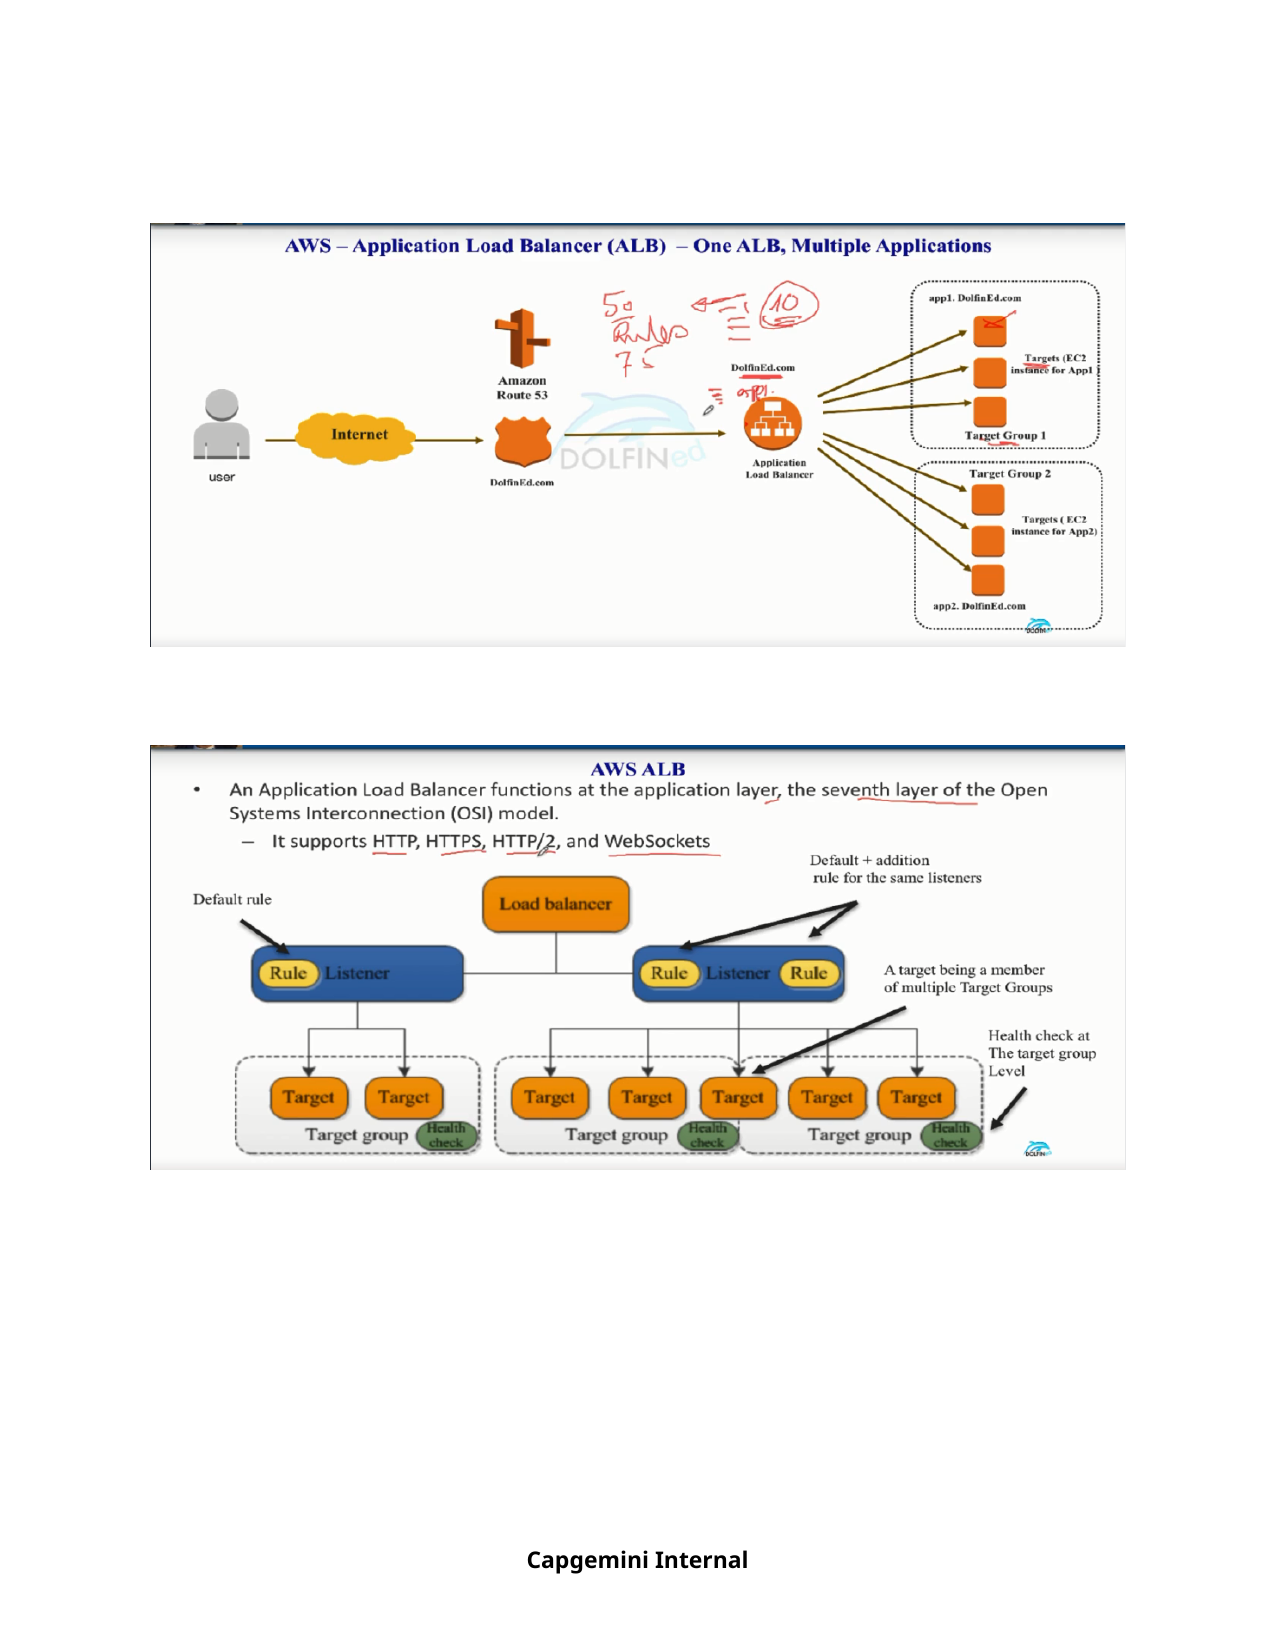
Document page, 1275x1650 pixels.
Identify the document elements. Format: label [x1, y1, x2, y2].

picture [150, 745, 1125, 1170]
picture [150, 223, 1125, 647]
